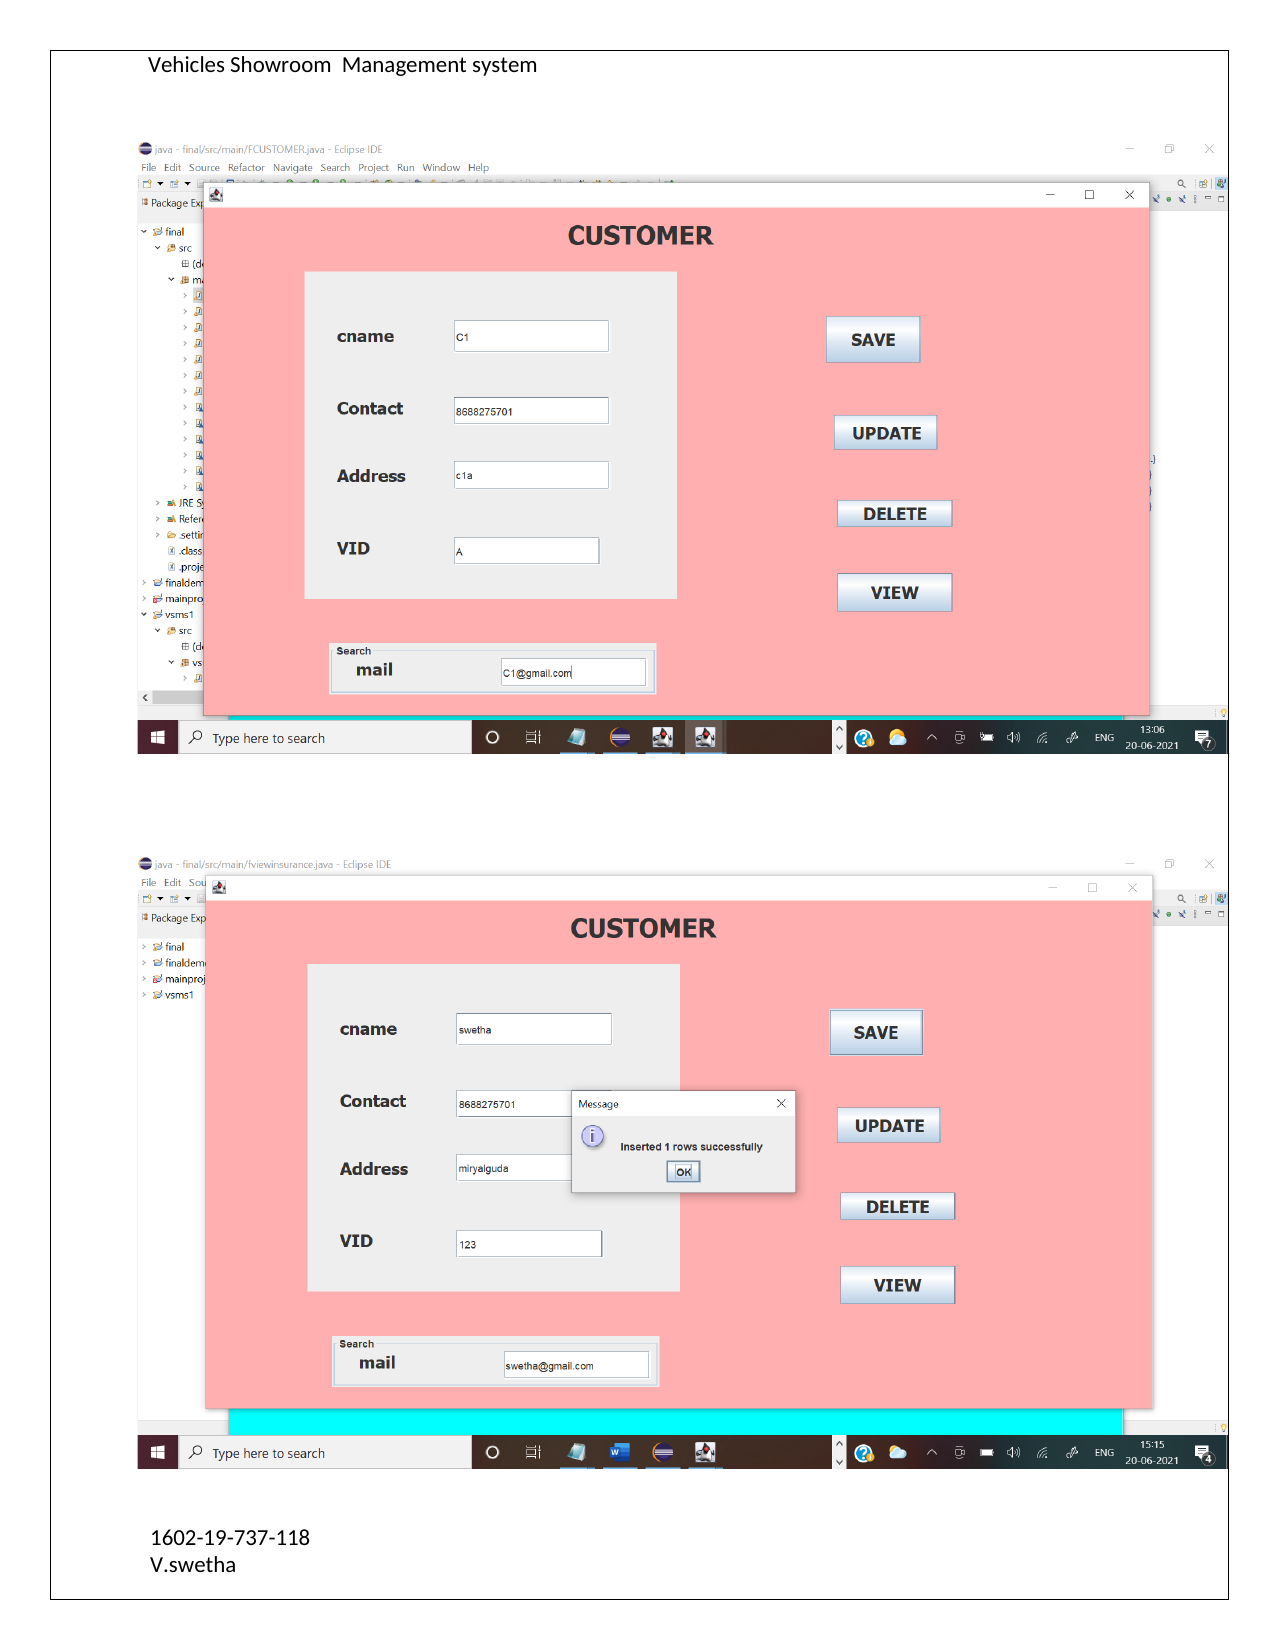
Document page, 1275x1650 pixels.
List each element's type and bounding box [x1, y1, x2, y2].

picture [137, 139, 1228, 754]
picture [137, 854, 1228, 1469]
